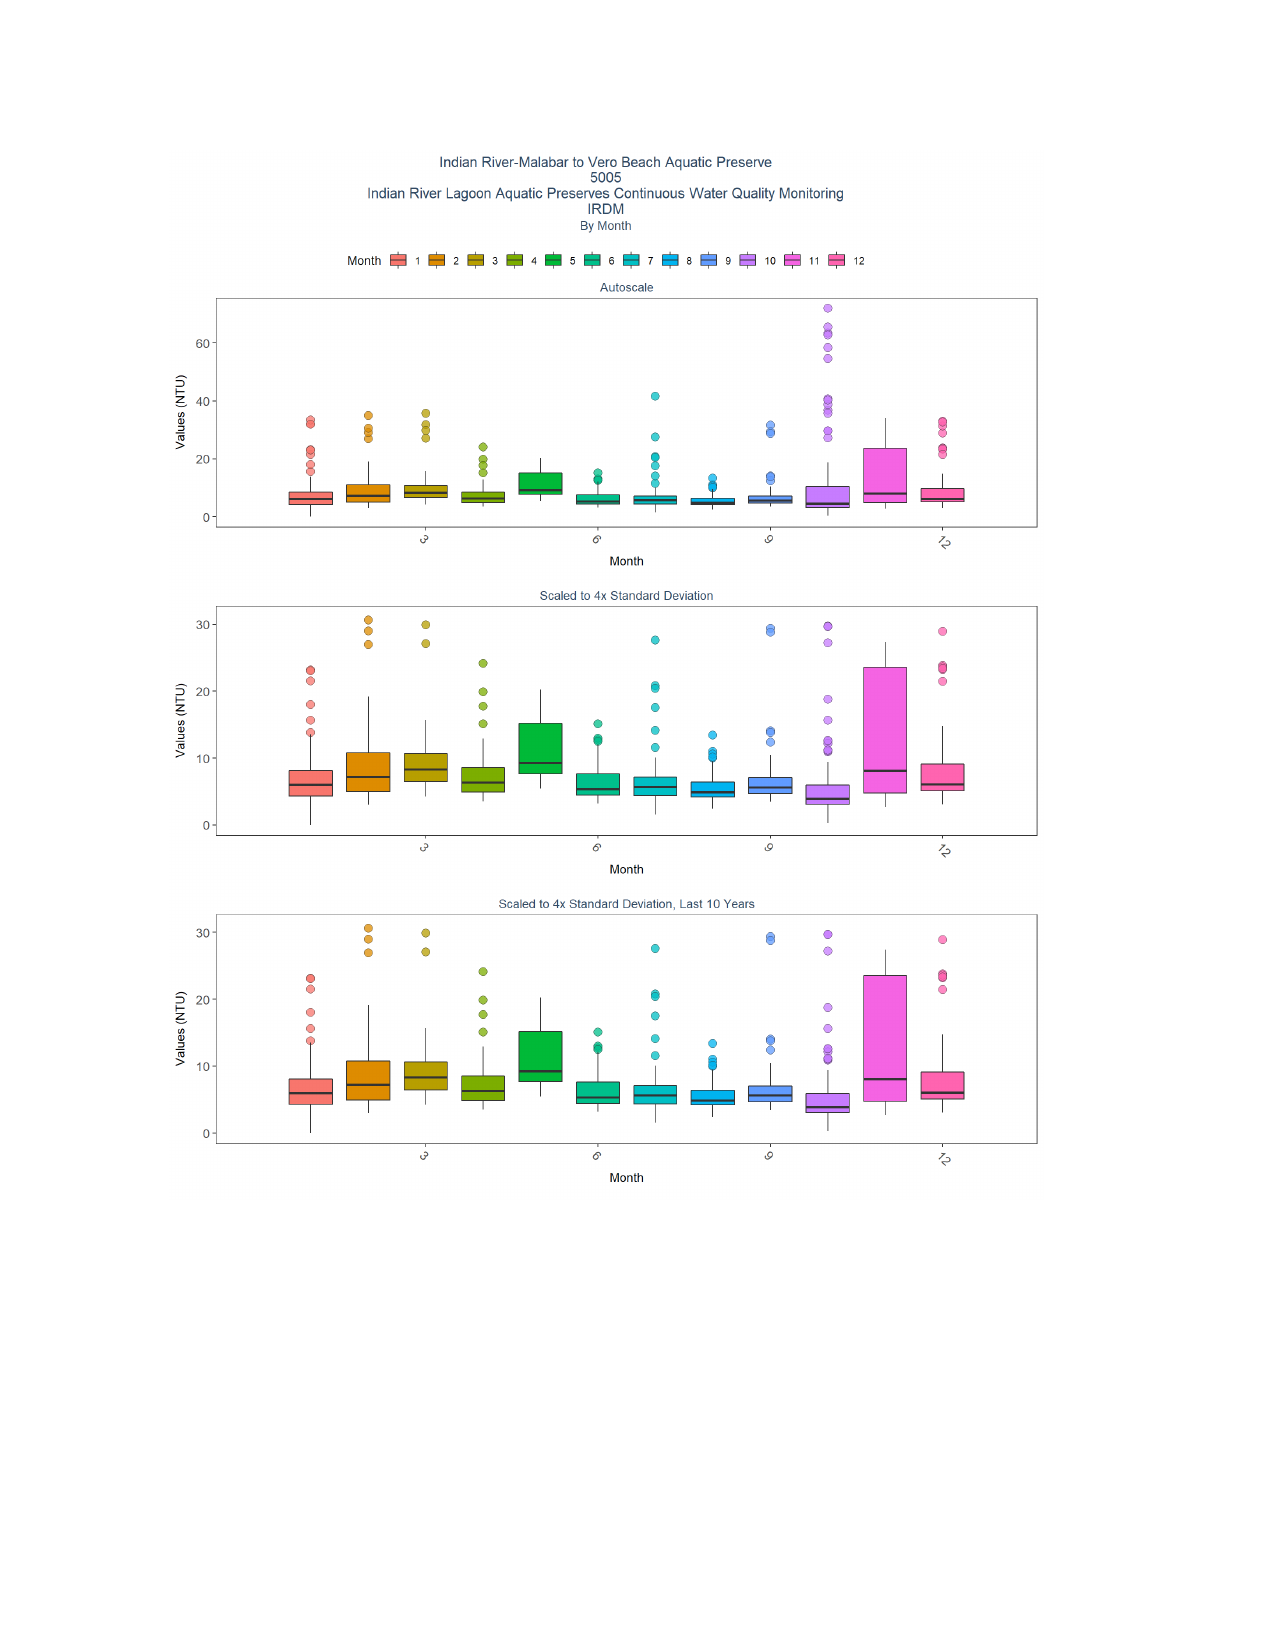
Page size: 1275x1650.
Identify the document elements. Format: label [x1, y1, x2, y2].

picture [168, 150, 1044, 1200]
